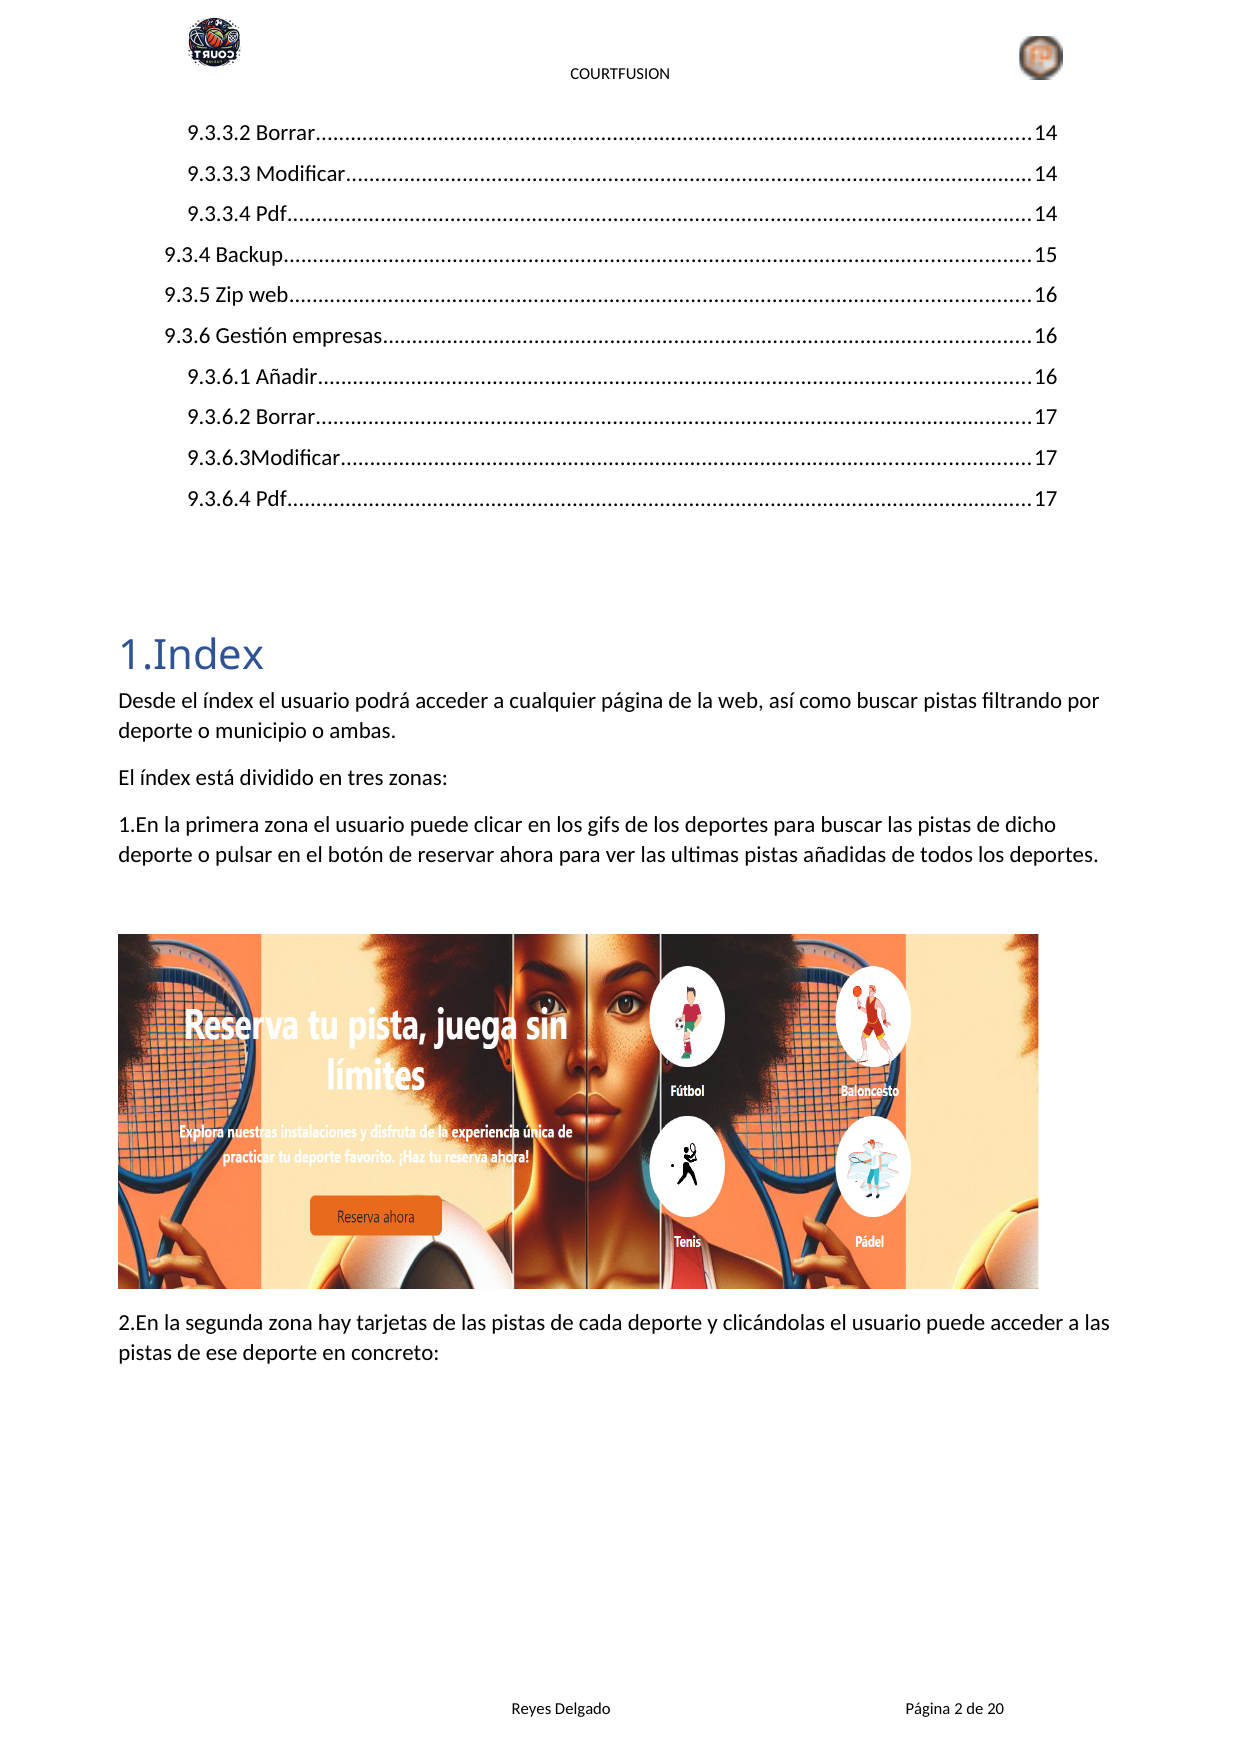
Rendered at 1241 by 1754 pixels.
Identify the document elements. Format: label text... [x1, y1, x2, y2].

text 1.En la primera zona el usuario puede clicar en los gifs de los deportes para buscar las pistas de dicho deporte o pulsar en el botón de reservar ahora para ver las ultimas pistas añadidas de todos los deportes. [118, 810, 1122, 869]
subtitle 1.Index [118, 625, 1122, 682]
picture [177, 6, 251, 80]
text El índex está dividido en tres zonas: [118, 763, 1122, 792]
text Desde el índex el usuario podrá acceder a cualquier página de la web, así como buscar pistas filtrando por deporte o municipio o ambas. [118, 686, 1122, 745]
picture [118, 934, 1039, 1289]
text 2.En la segunda zona hay tarjetas de las pistas de cada deporte y clicándolas el usuario puede acceder a las pistas de ese deporte en concreto: [118, 1308, 1122, 1366]
picture [1019, 36, 1063, 80]
